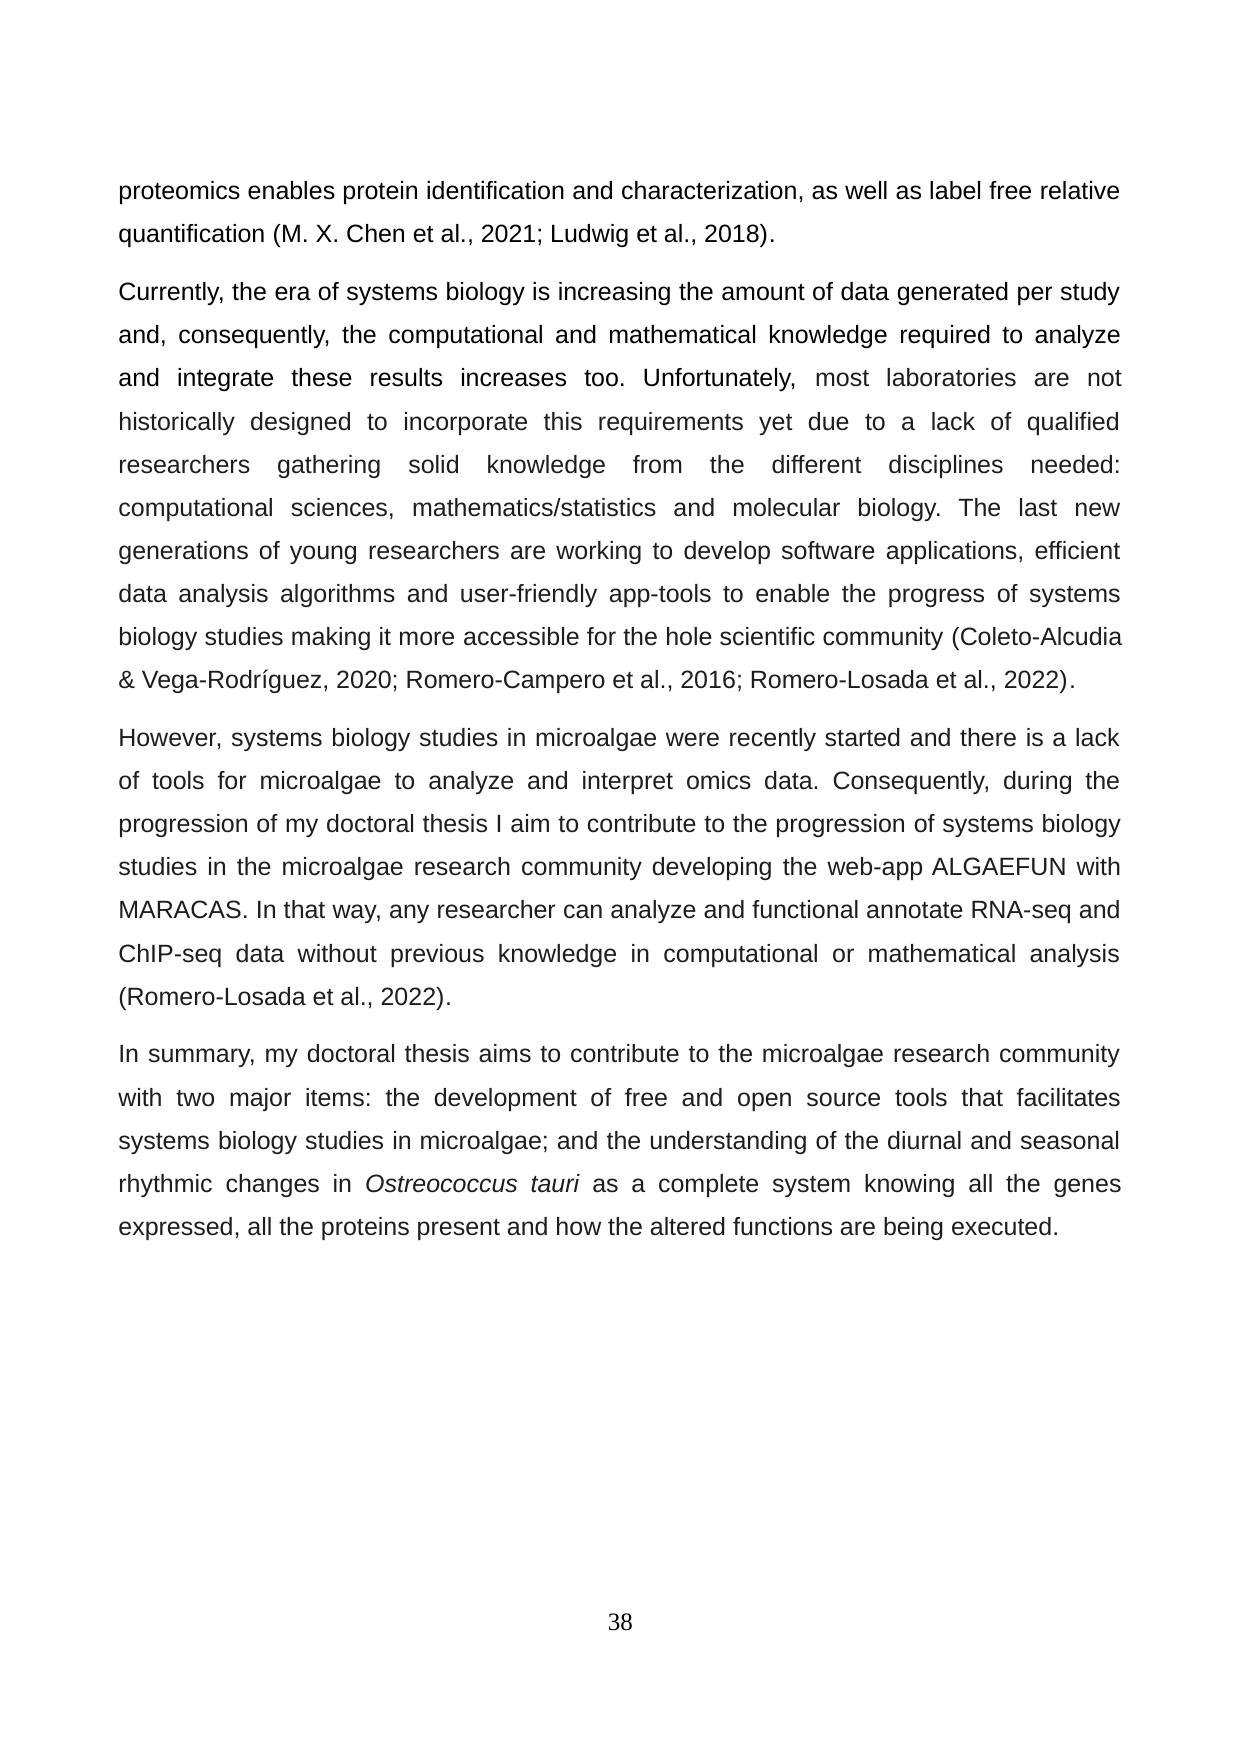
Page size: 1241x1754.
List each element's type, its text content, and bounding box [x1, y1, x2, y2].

text However, systems biology studies in microalgae were recently started and there is a lack of tools for microalgae to analyze and interpret omics data. Consequently, during the progression of my doctoral thesis I aim to contribute to the progression of systems biology studies in the microalgae research community developing the web-app ALGAEFUN with MARACAS. In that way, any researcher can analyze and functional annotate RNA-seq and ChIP-seq data without previous knowledge in computational or mathematical analysis (Romero-Losada et al., 2022)⁠. [118, 723, 1122, 1011]
text In summary, my doctoral thesis aims to contribute to the microalgae research community with two major items: the development of free and open source tools that facilitates systems biology studies in microalgae; and the understanding of the diurnal and seasonal rhythmic changes in Ostreococcus tauri as a complete system knowing all the genes expressed, all the proteins present and how the altered functions are being executed. [118, 1039, 1122, 1241]
text Currently, the era of systems biology is increasing the amount of data generated per study and, consequently, the computational and mathematical knowledge required to analyze and integrate these results increases too. Unfortunately, most laboratories are not historically designed to incorporate this requirements yet due to a lack of qualified researchers gathering solid knowledge from the different disciplines needed: computational sciences, mathematics/statistics and molecular biology. The last new generations of young researchers are working to develop software applications, efficient data analysis algorithms and user-friendly app-tools to enable the progress of systems biology studies making it more accessible for the hole scientific community (Coleto-Alcudia & Vega-Rodríguez, 2020; Romero-Campero et al., 2016; Romero-Losada et al., 2022)⁠. [118, 277, 1122, 694]
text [118, 176, 1122, 248]
